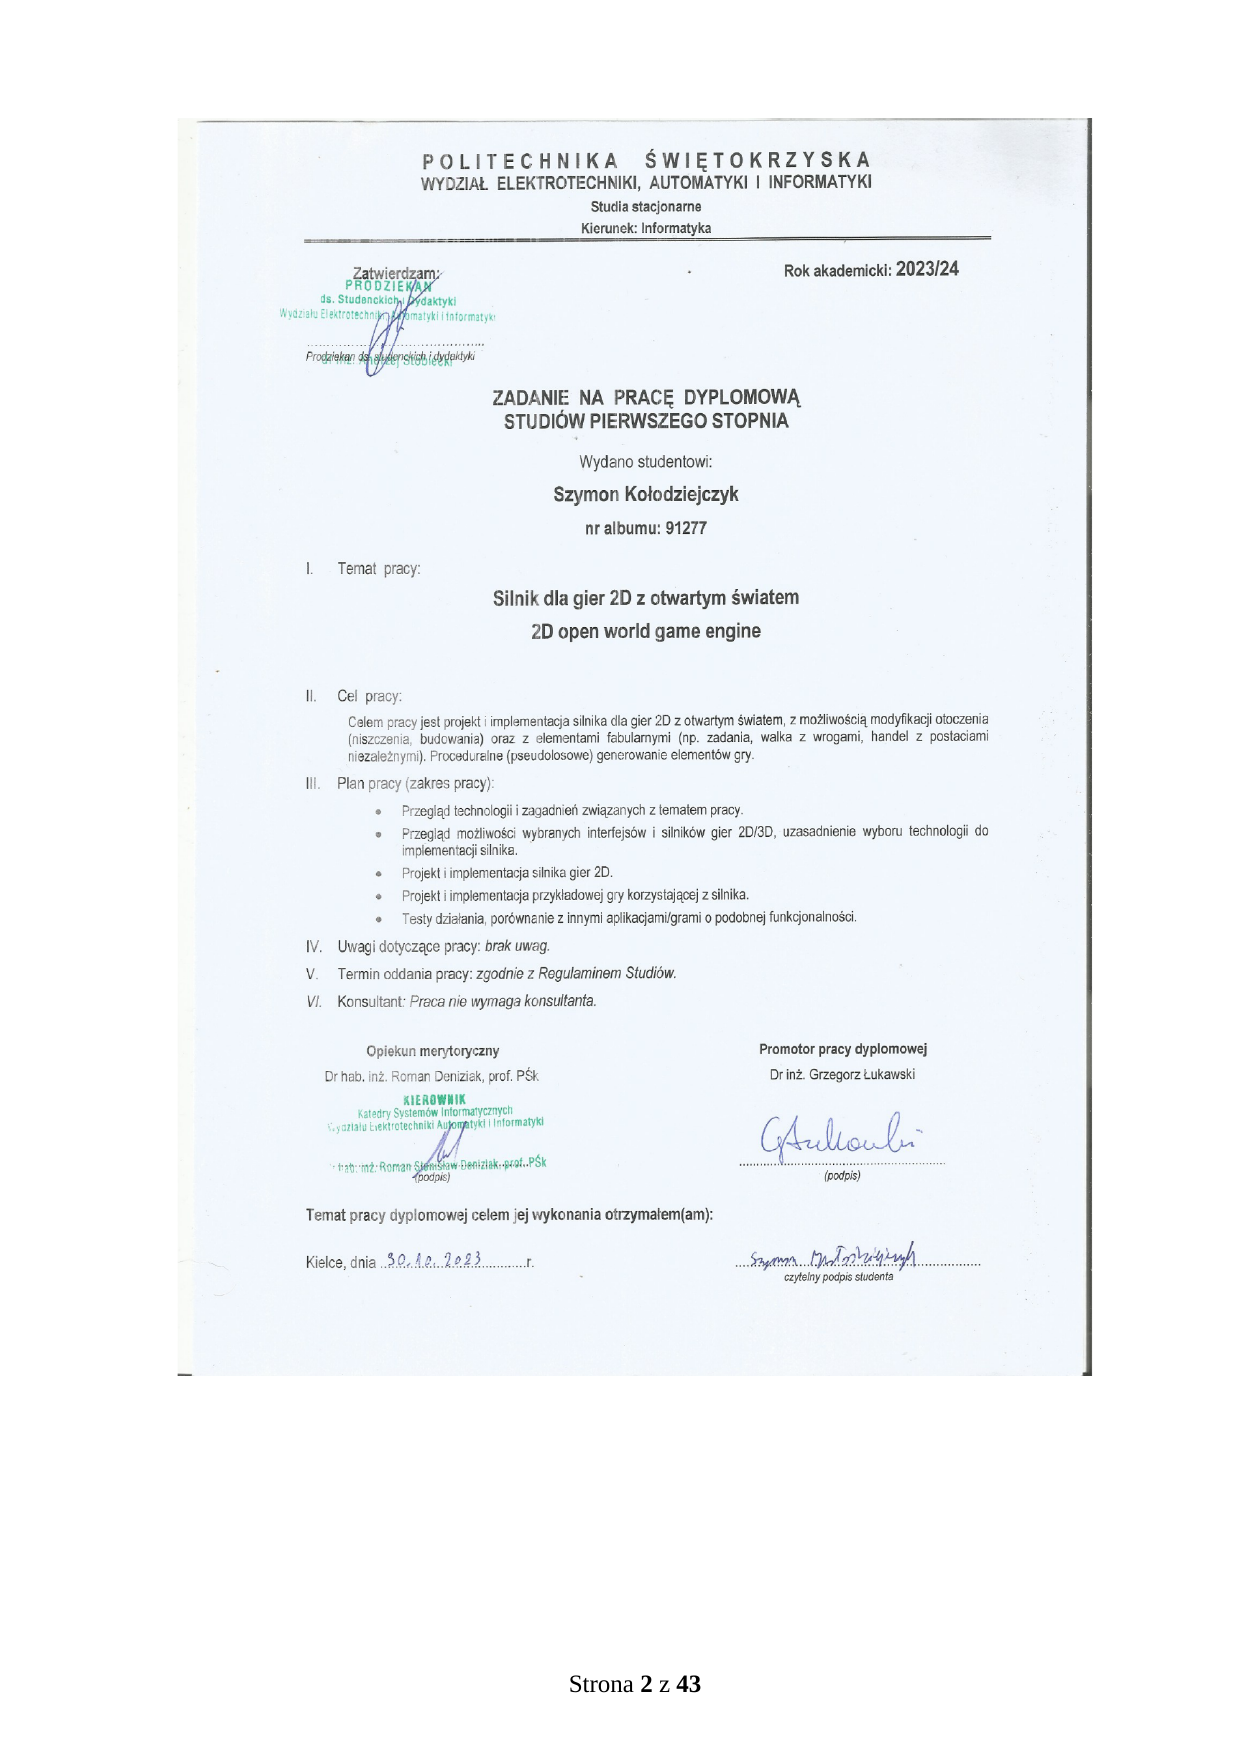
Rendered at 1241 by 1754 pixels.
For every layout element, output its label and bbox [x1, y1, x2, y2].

picture [177, 118, 1093, 1376]
